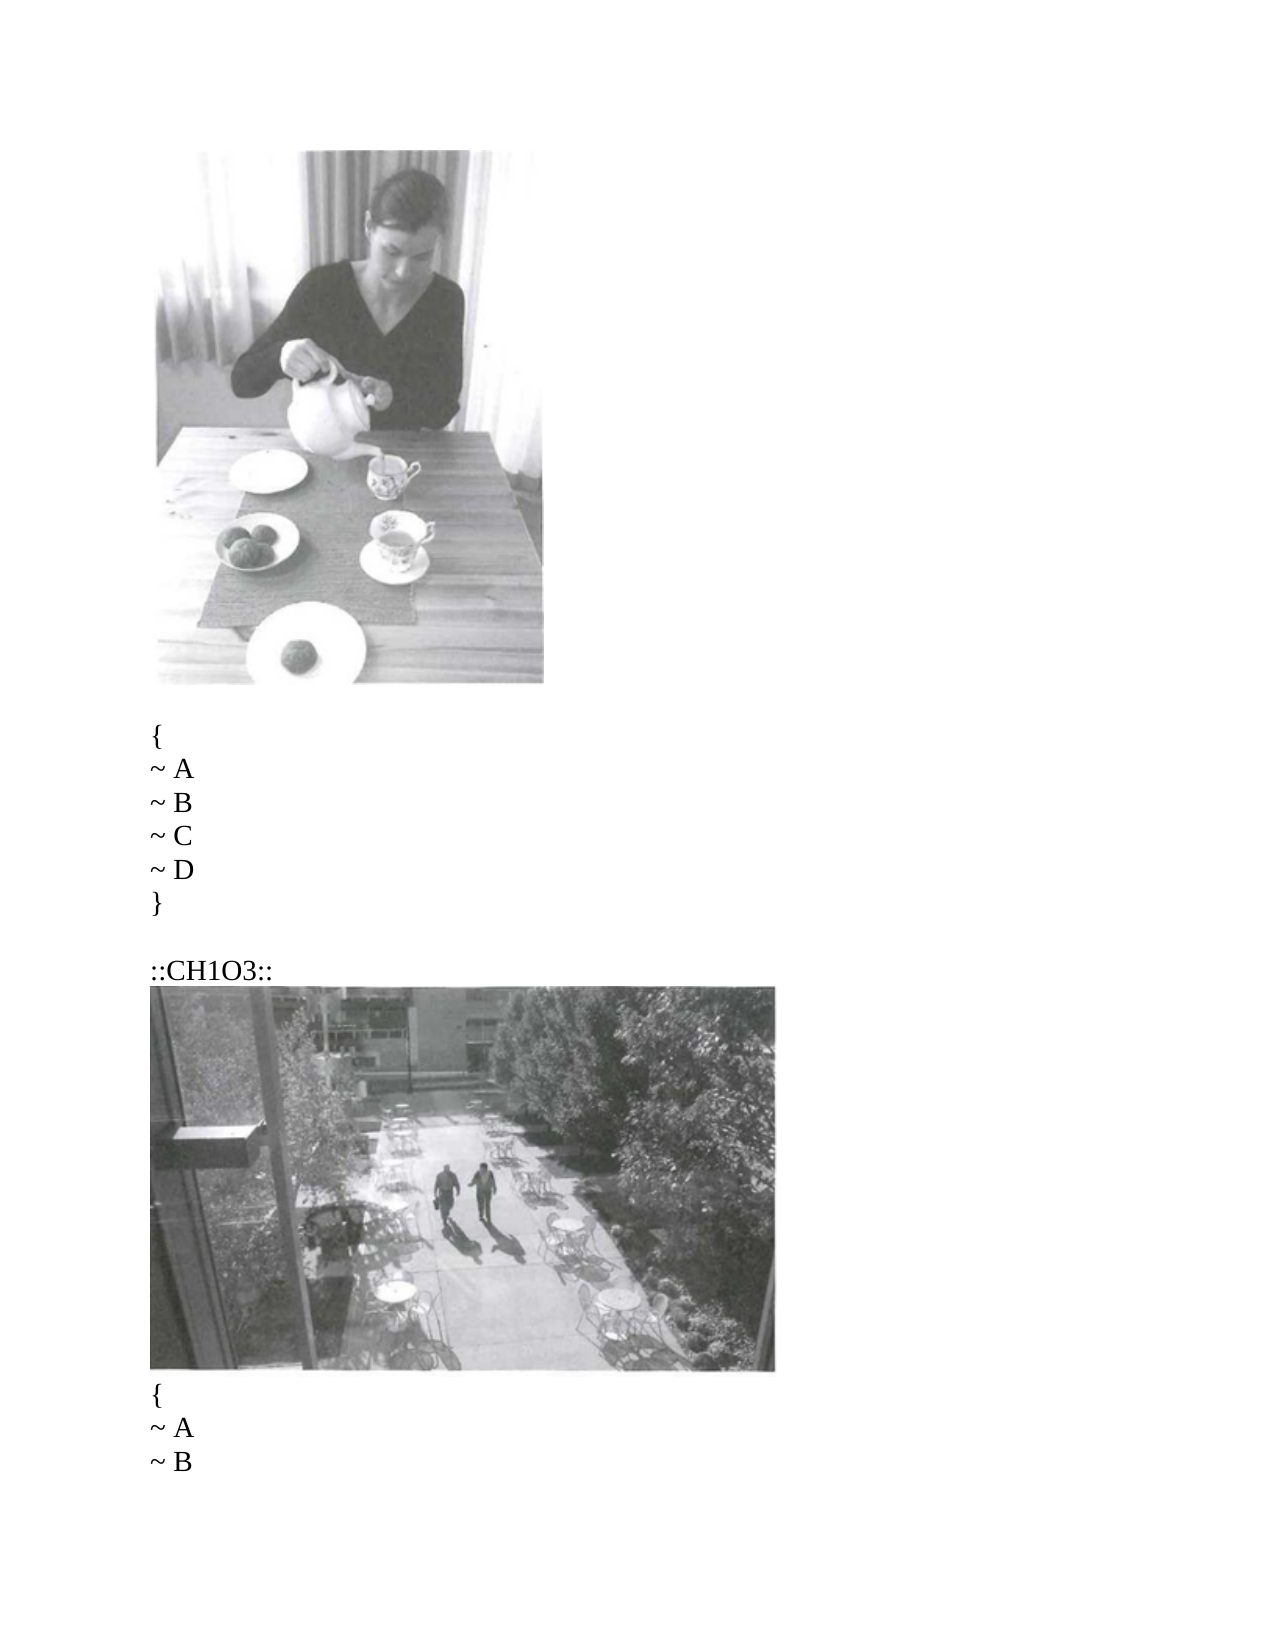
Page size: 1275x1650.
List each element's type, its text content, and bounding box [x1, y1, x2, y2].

picture [150, 986, 783, 1377]
text ~ A [150, 751, 1125, 785]
text { [150, 1377, 1125, 1410]
text ~ B [150, 785, 1125, 818]
text ~ A [150, 1410, 1125, 1444]
text ~ D [150, 852, 1125, 886]
text ~ C [150, 818, 1125, 852]
text } [150, 886, 1125, 919]
picture [150, 150, 544, 685]
text ~ B [150, 1444, 1125, 1477]
text ::CH1O3:: [150, 953, 1125, 986]
text { [150, 718, 1125, 751]
